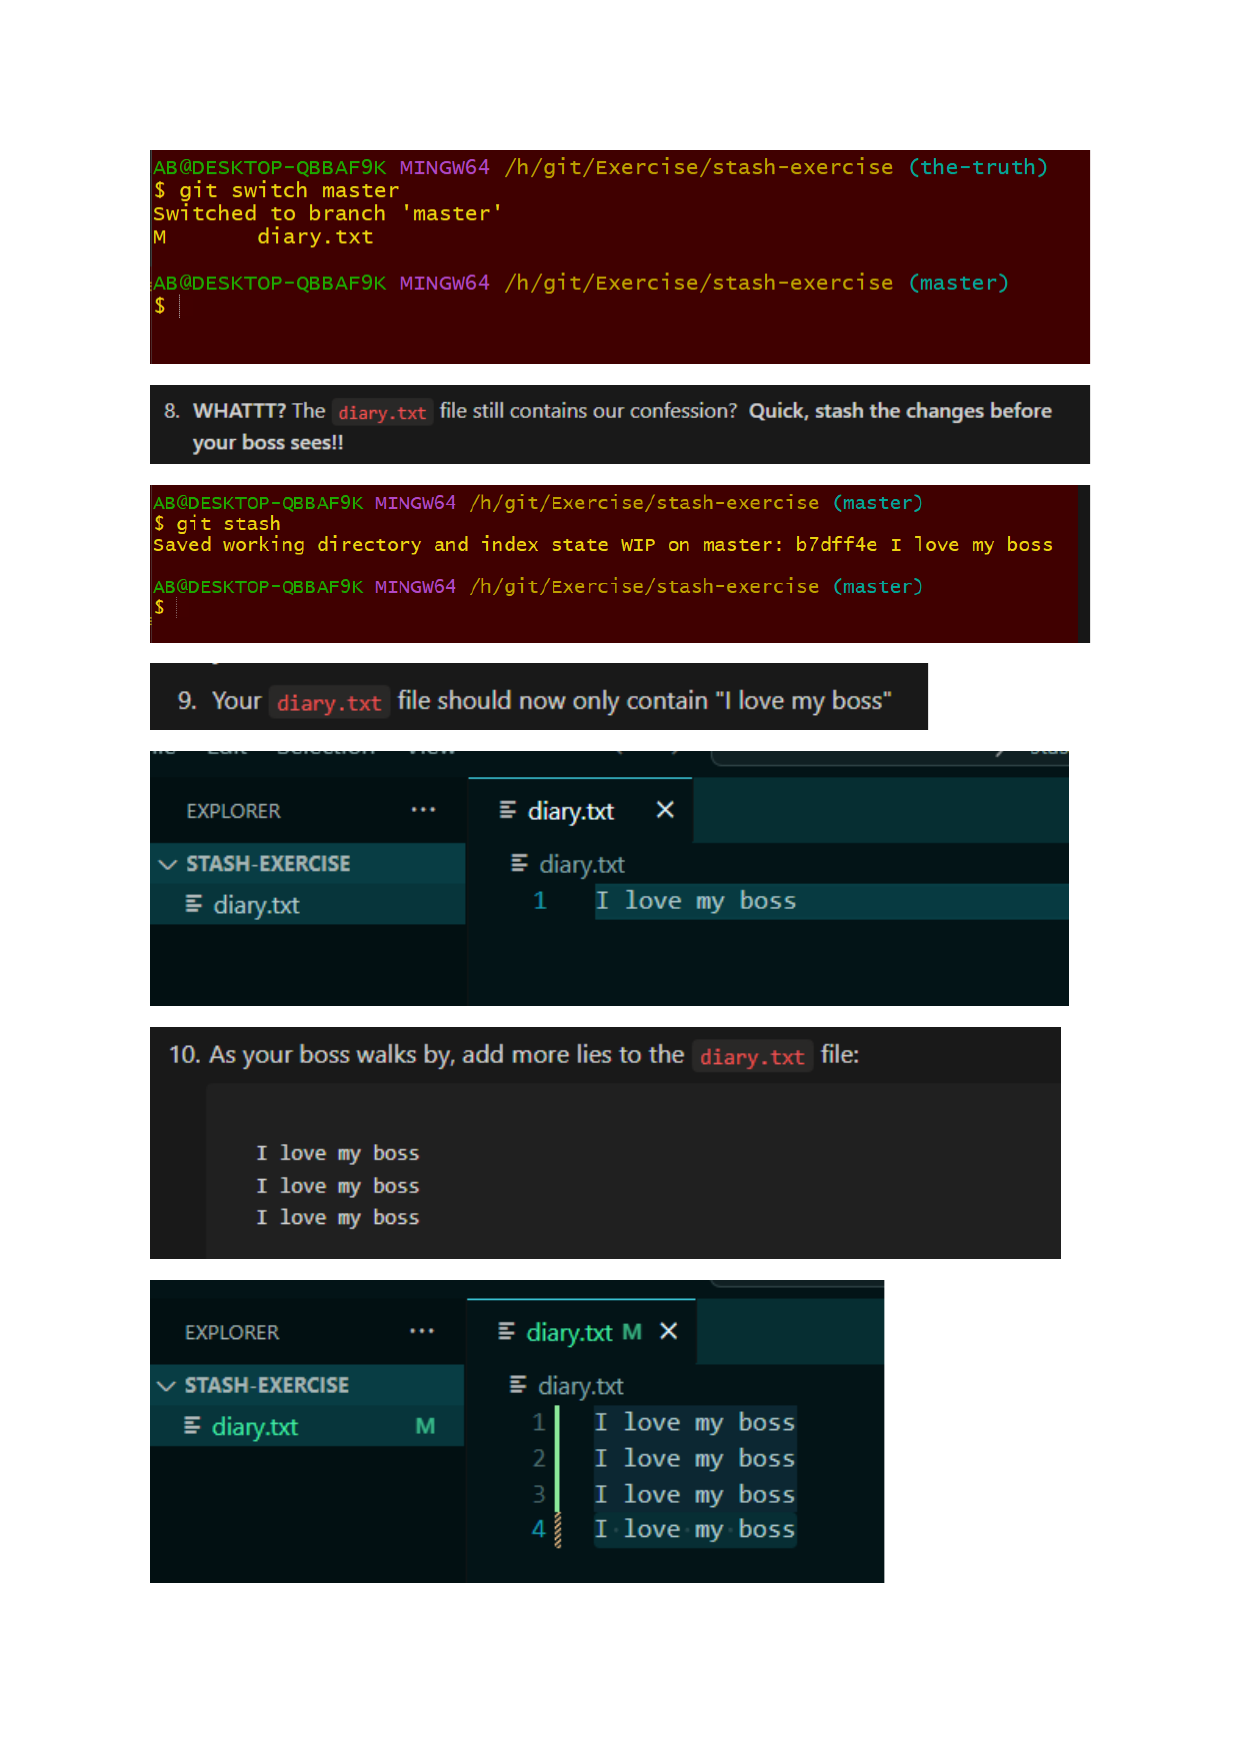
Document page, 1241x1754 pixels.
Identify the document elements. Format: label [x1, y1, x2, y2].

picture [150, 150, 1091, 364]
picture [150, 663, 929, 730]
picture [150, 485, 1091, 643]
picture [150, 1027, 1061, 1259]
picture [150, 1280, 885, 1583]
picture [150, 751, 1069, 1006]
picture [150, 385, 1091, 464]
